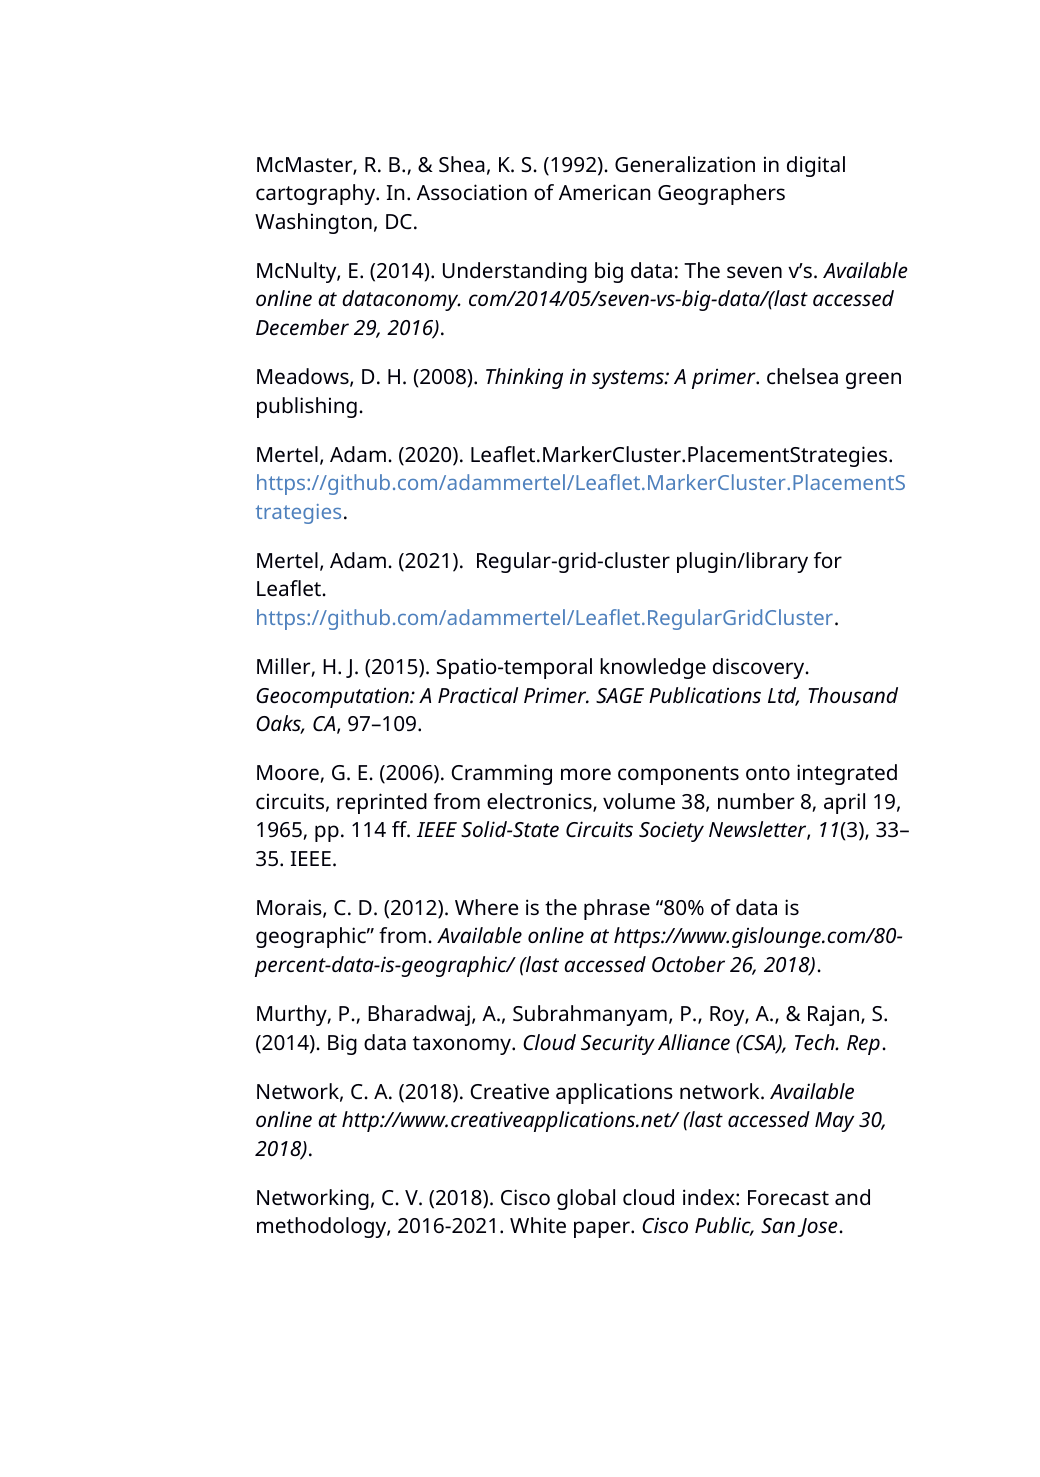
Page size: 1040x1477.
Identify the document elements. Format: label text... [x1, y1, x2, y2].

text McNulty, E. (2014). Understanding big data: The seven v’s. Available online at dataconomy. com/2014/05/seven-vs-big-data/(last accessed December 29, 2016). [255, 256, 910, 341]
text Mertel, Adam. (2021). Regular-grid-cluster plugin/library for Leaflet. https://github.com/adammertel/Leaflet.RegularGridCluster. [255, 546, 910, 631]
text Morais, C. D. (2012). Where is the phrase “80% of data is geographic” from. Available online at https://www.gislounge.com/80-percent-data-is-geographic/ (last accessed October 26, 2018). [255, 893, 910, 978]
text Meadows, D. H. (2008). Thinking in systems: A primer. chelsea green publishing. [255, 362, 910, 419]
text Mertel, Adam. (2020). Leaflet.MarkerCluster.PlacementStrategies. https://github.com/adammertel/Leaflet.MarkerCluster.PlacementStrategies. [255, 440, 910, 525]
text Moore, G. E. (2006). Cramming more components onto integrated circuits, reprinted from electronics, volume 38, number 8, april 19, 1965, pp. 114 ff. IEEE Solid-State Circuits Society Newsletter, 11(3), 33–35. IEEE. [255, 758, 910, 872]
text Murthy, P., Bharadwaj, A., Subrahmanyam, P., Roy, A., & Rajan, S. (2014). Big data taxonomy. Cloud Security Alliance (CSA), Tech. Rep. [255, 999, 910, 1056]
text Miller, H. J. (2015). Spatio-temporal knowledge discovery. Geocomputation: A Practical Primer. SAGE Publications Ltd, Thousand Oaks, CA, 97–109. [255, 652, 910, 738]
text Networking, C. V. (2018). Cisco global cloud index: Forecast and methodology, 2016-2021. White paper. Cisco Public, San Jose. [255, 1183, 910, 1240]
text Network, C. A. (2018). Creative applications network. Available online at http://www.creativeapplications.net/ (last accessed May 30, 2018). [255, 1077, 910, 1162]
text McMaster, R. B., & Shea, K. S. (1992). Generalization in digital cartography. In. Association of American Geographers Washington, DC. [255, 150, 910, 235]
